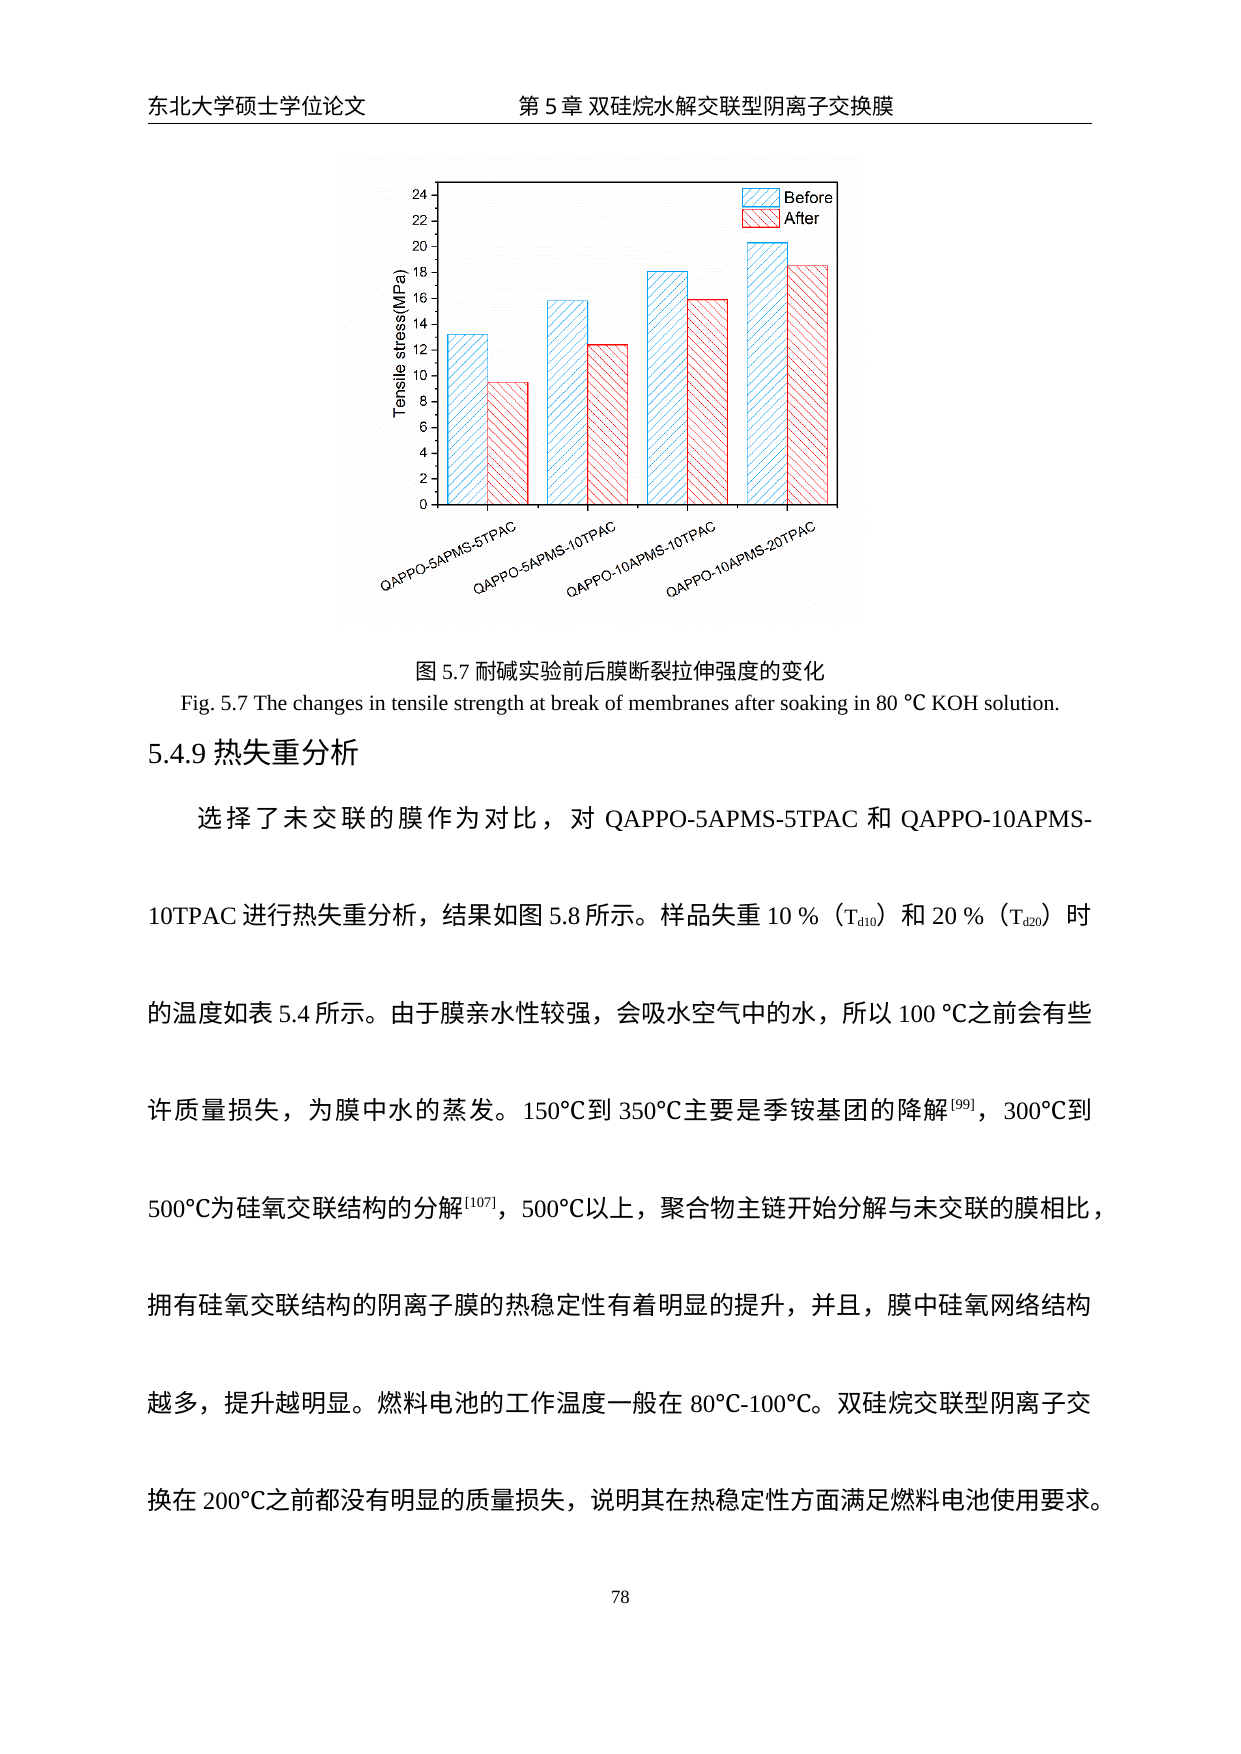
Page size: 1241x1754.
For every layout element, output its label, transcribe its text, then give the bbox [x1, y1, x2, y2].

text 选择了未交联的膜作为对比，对QAPPO-5APMS-5TPAC和QAPPO-10APMS-10TPAC进行热失重分析，结果如图5.8所示。样品失重10 %（Td10）和20 %（Td20）时的温度如表5.4所示。由于膜亲水性较强，会吸水空气中的水，所以100 ℃之前会有些许质量损失，为膜中水的蒸发。150℃到350℃主要是季铵基团的降解[99]，300℃到500℃为硅氧交联结构的分解[107]，500℃以上，聚合物主链开始分解与未交联的膜相比，拥有硅氧交联结构的阴离子膜的热稳定性有着明显的提升，并且，膜中硅氧网络结构越多，提升越明显。燃料电池的工作温度一般在80℃-100℃。双硅烷交联型阴离子交换在200℃之前都没有明显的质量损失，说明其在热稳定性方面满足燃料电池使用要求。 [148, 784, 1092, 1531]
text 图5.7 耐碱实验前后膜断裂拉伸强度的变化 [148, 654, 1092, 686]
text Fig. 5.7 The changes in tensile strength at break of membranes after soaking in 80 ℃ KOH solution. [148, 686, 1092, 719]
subtitle 5.4.9 热失重分析 [148, 719, 1092, 784]
picture [335, 151, 866, 625]
